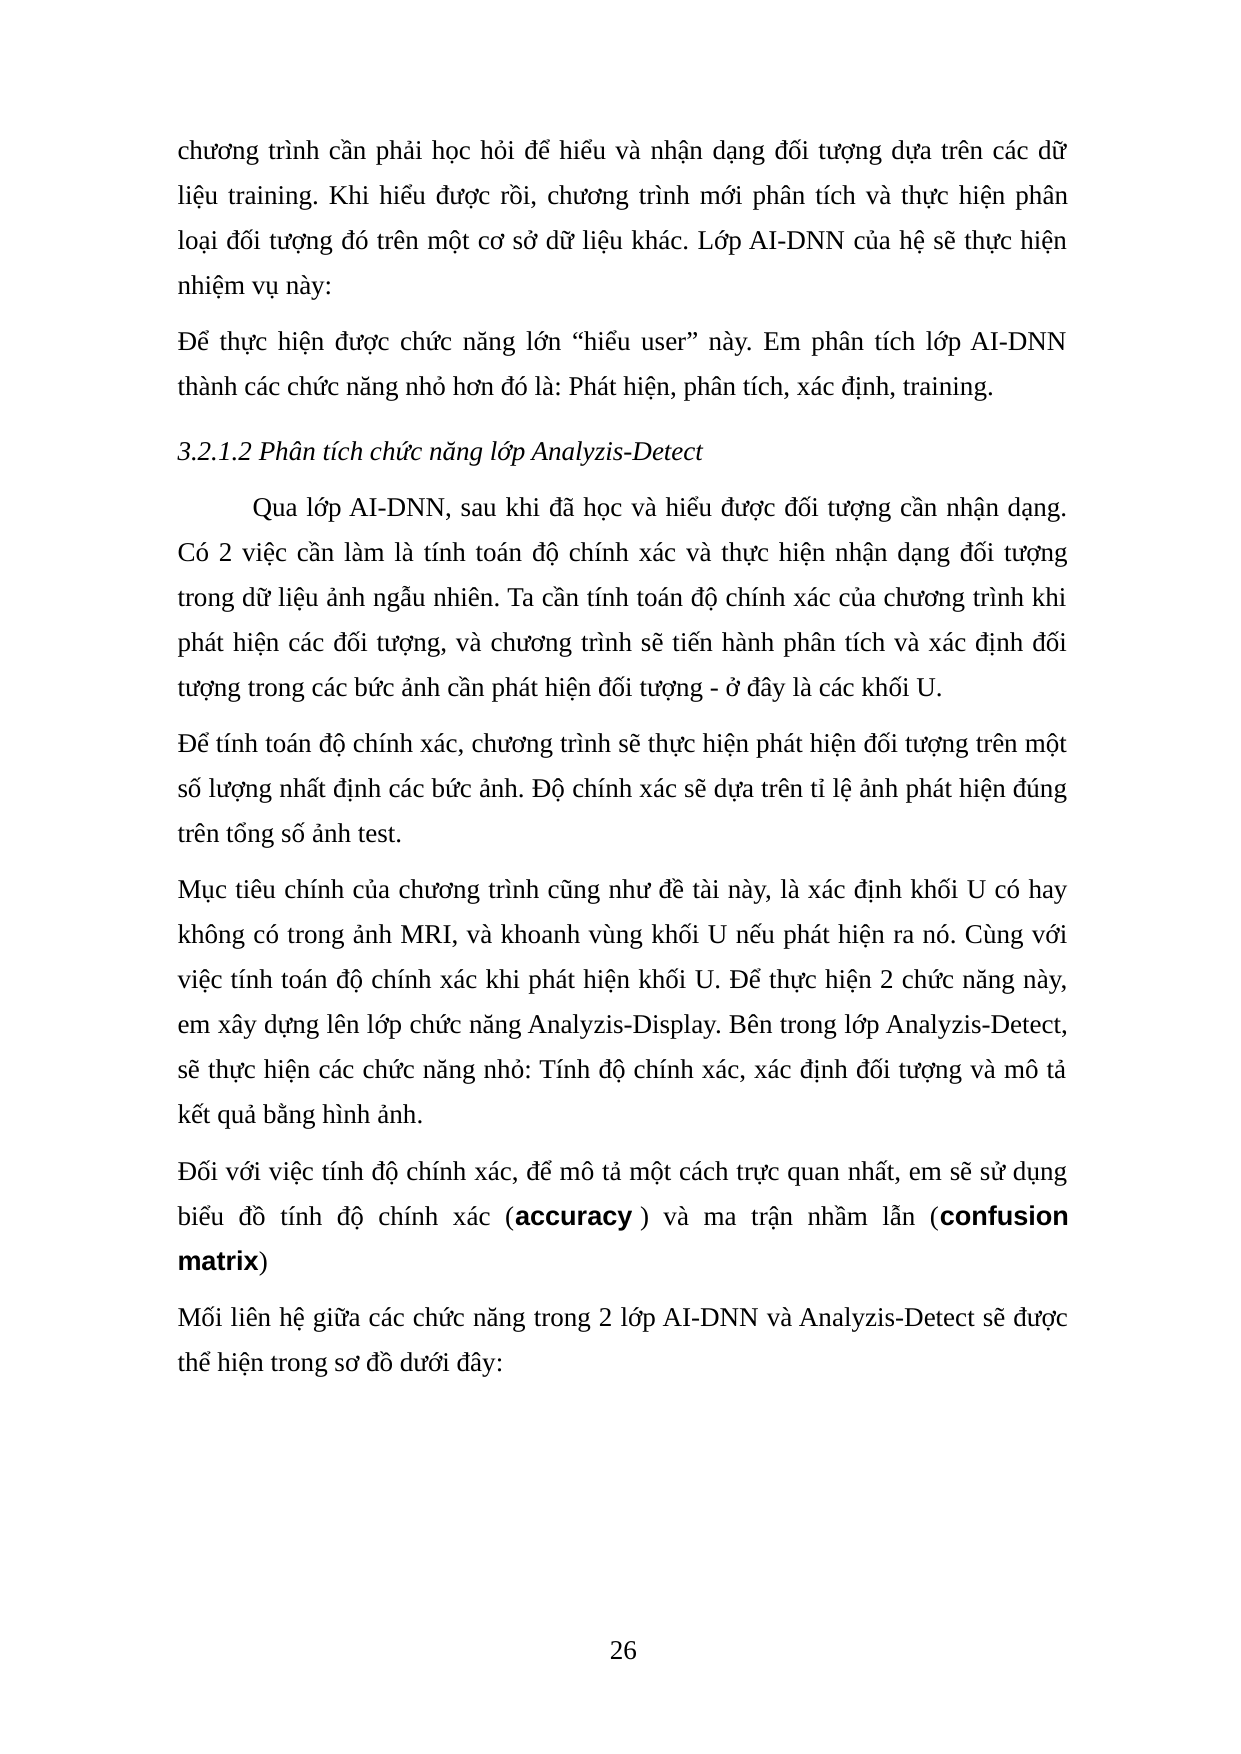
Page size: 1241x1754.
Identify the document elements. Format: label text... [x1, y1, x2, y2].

text Mục tiêu chính của chương trình cũng như đề tài này, là xác định khối U có hay không có trong ảnh MRI, và khoanh vùng khối U nếu phát hiện ra nó. Cùng với việc tính toán độ chính xác khi phát hiện khối U. Để thực hiện 2 chức năng này, em xây dựng lên lớp chức năng Analyzis-Display. Bên trong lớp Analyzis-Detect, sẽ thực hiện các chức năng nhỏ: Tính độ chính xác, xác định đối tượng và mô tả kết quả bằng hình ảnh. [177, 870, 1069, 1133]
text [177, 131, 1069, 304]
text Để tính toán độ chính xác, chương trình sẽ thực hiện phát hiện đối tượng trên một số lượng nhất định các bức ảnh. Độ chính xác sẽ dựa trên tỉ lệ ảnh phát hiện đúng trên tổng số ảnh test. [177, 724, 1069, 852]
text Để thực hiện được chức năng lớn “hiểu user” này. Em phân tích lớp AI-DNN thành các chức năng nhỏ hơn đó là: Phát hiện, phân tích, xác định, training. [177, 322, 1069, 405]
text Qua lớp AI-DNN, sau khi đã học và hiểu được đối tượng cần nhận dạng. Có 2 việc cần làm là tính toán độ chính xác và thực hiện nhận dạng đối tượng trong dữ liệu ảnh ngẫu nhiên. Ta cần tính toán độ chính xác của chương trình khi phát hiện các đối tượng, và chương trình sẽ tiến hành phân tích và xác định đối tượng trong các bức ảnh cần phát hiện đối tượng - ở đây là các khối U. [177, 488, 1069, 706]
subtitle Phân tích chức năng lớp Analyzis-Detect [177, 432, 1069, 469]
text Mối liên hệ giữa các chức năng trong 2 lớp AI-DNN và Analyzis-Detect sẽ được thể hiện trong sơ đồ dưới đây: [177, 1298, 1069, 1380]
text Đối với việc tính độ chính xác, để mô tả một cách trực quan nhất, em sẽ sử dụng biểu đồ tính độ chính xác (accuracy ) và ma trận nhầm lẫn (confusion matrix) [177, 1151, 1069, 1279]
